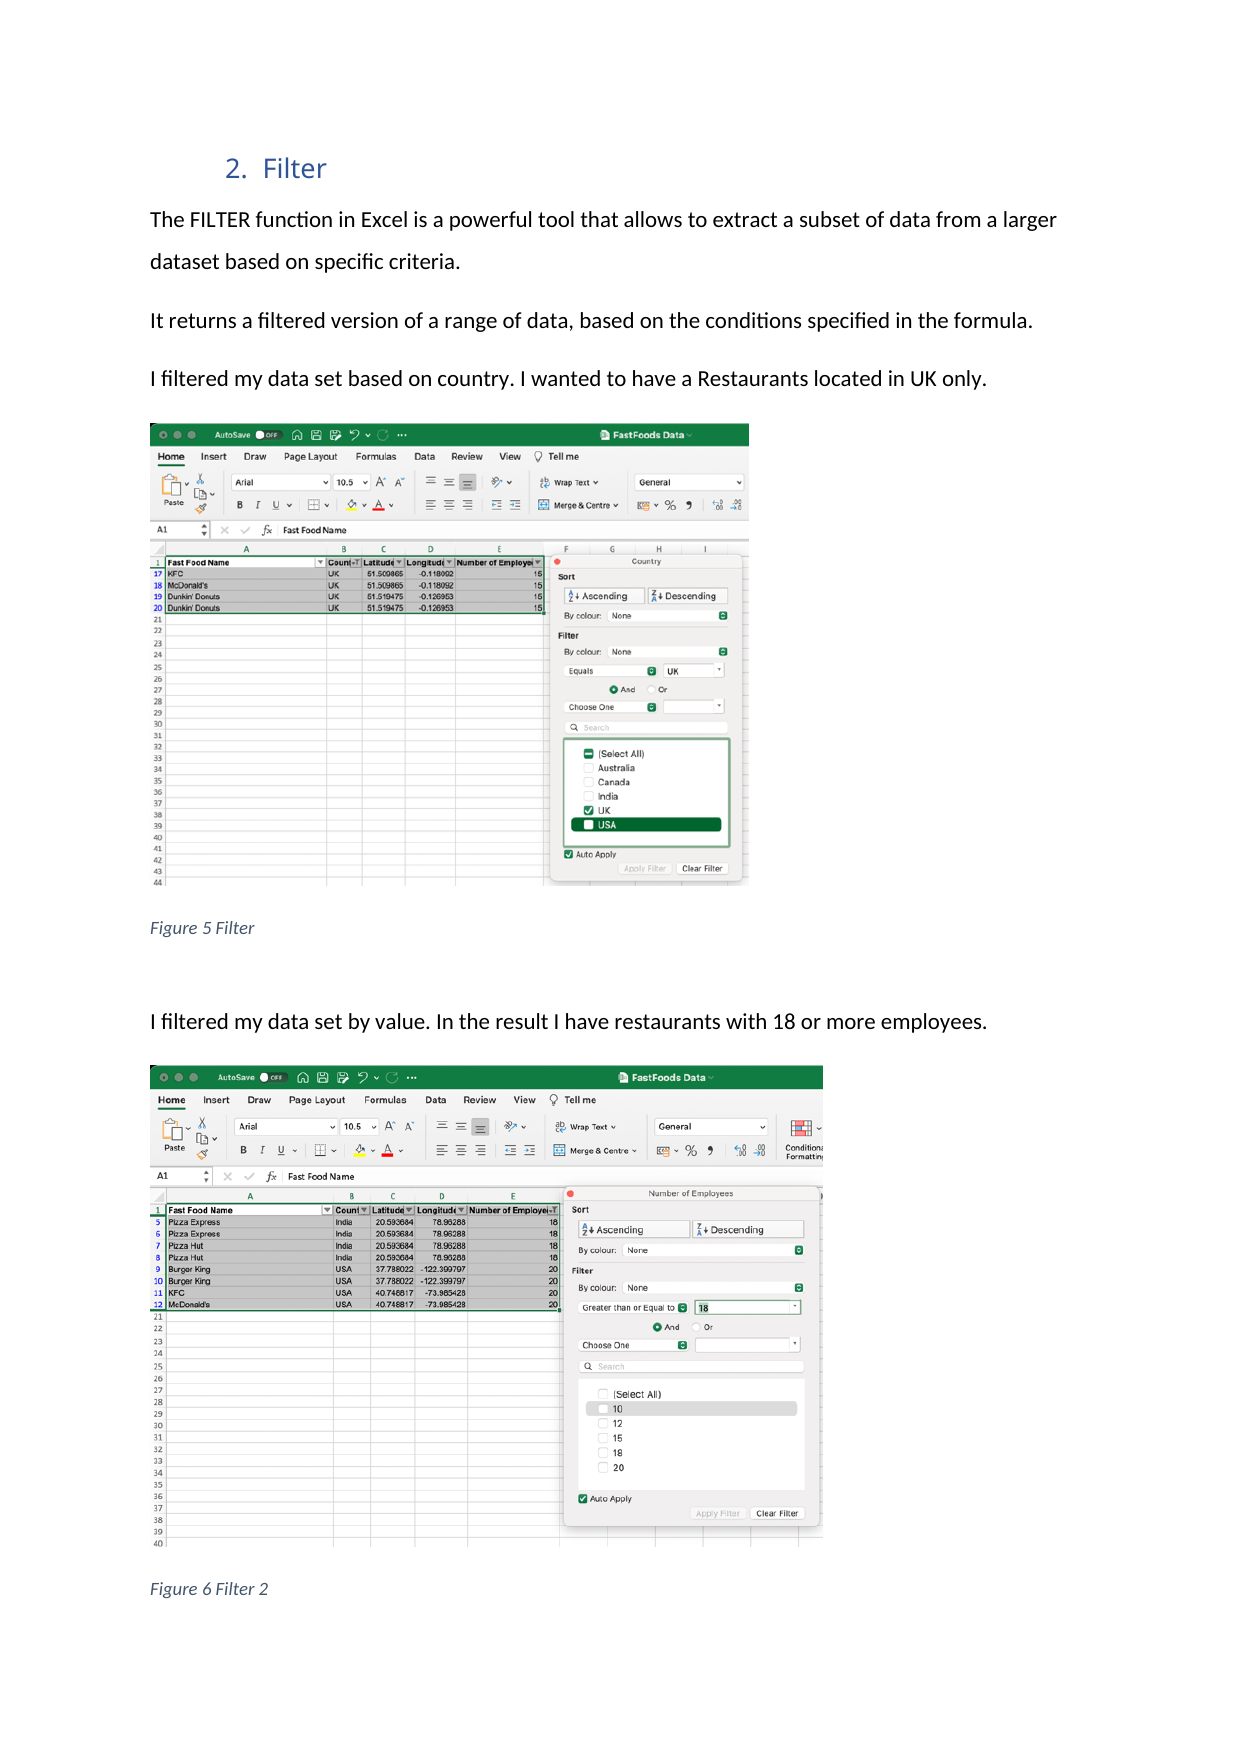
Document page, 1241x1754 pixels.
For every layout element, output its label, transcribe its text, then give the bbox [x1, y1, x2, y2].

text It returns a filtered version of a range of data, based on the conditions specified in the formula. [150, 306, 1090, 334]
text I filtered my data set based on country. I wanted to have a Restaurants located in UK only. [150, 364, 1090, 393]
text Figure 6 Filter 2 [150, 1577, 1090, 1600]
picture [150, 423, 749, 886]
text Figure 5 Filter [150, 916, 1090, 939]
text The FILTER function in Excel is a powerful tool that allows to extract a subset of data from a larger dataset based on specific criteria. [150, 205, 1090, 275]
picture [150, 1065, 823, 1547]
subtitle Filter [225, 150, 1090, 187]
text I filtered my data set by value. In the result I have restaurants with 18 or more employees. [150, 1007, 1090, 1035]
